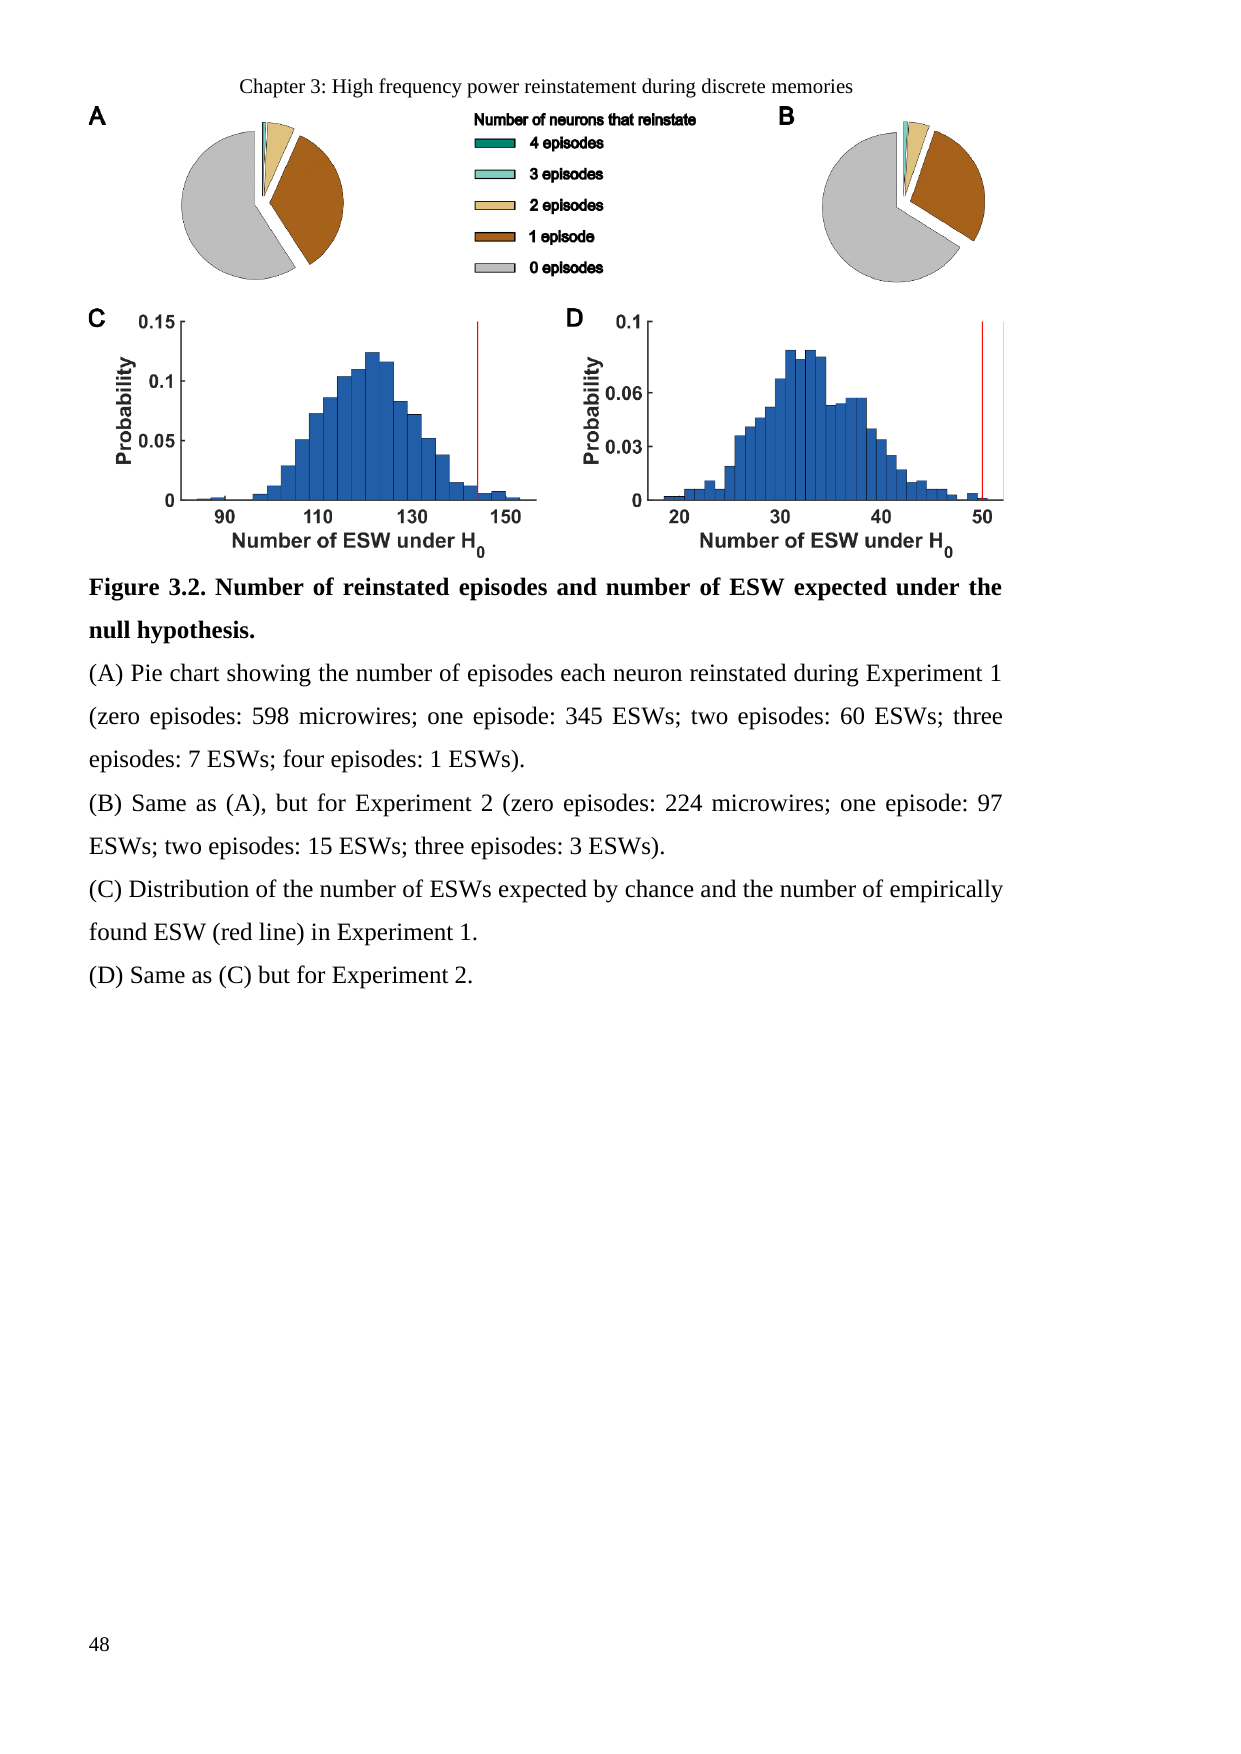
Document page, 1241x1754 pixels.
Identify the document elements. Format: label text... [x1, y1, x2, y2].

text Figure 3.2. Number of reinstated episodes and number of ESW expected under the null hypothesis. [89, 572, 1004, 644]
text (D) Same as (C) but for Experiment 2. [89, 960, 1004, 989]
text (B) Same as (A), but for Experiment 2 (zero episodes: 224 microwires; one episode: 97 ESWs; two episodes: 15 ESWs; three episodes: 3 ESWs). [89, 788, 1004, 859]
picture [88, 106, 1004, 558]
text (C) Distribution of the number of ESWs expected by chance and the number of empirically found ESW (red line) in Experiment 1. [89, 874, 1004, 946]
text (A) Pie chart showing the number of episodes each neuron reinstated during Experiment 1 (zero episodes: 598 microwires; one episode: 345 ESWs; two episodes: 60 ESWs; three episodes: 7 ESWs; four episodes: 1 ESWs). [89, 658, 1004, 773]
